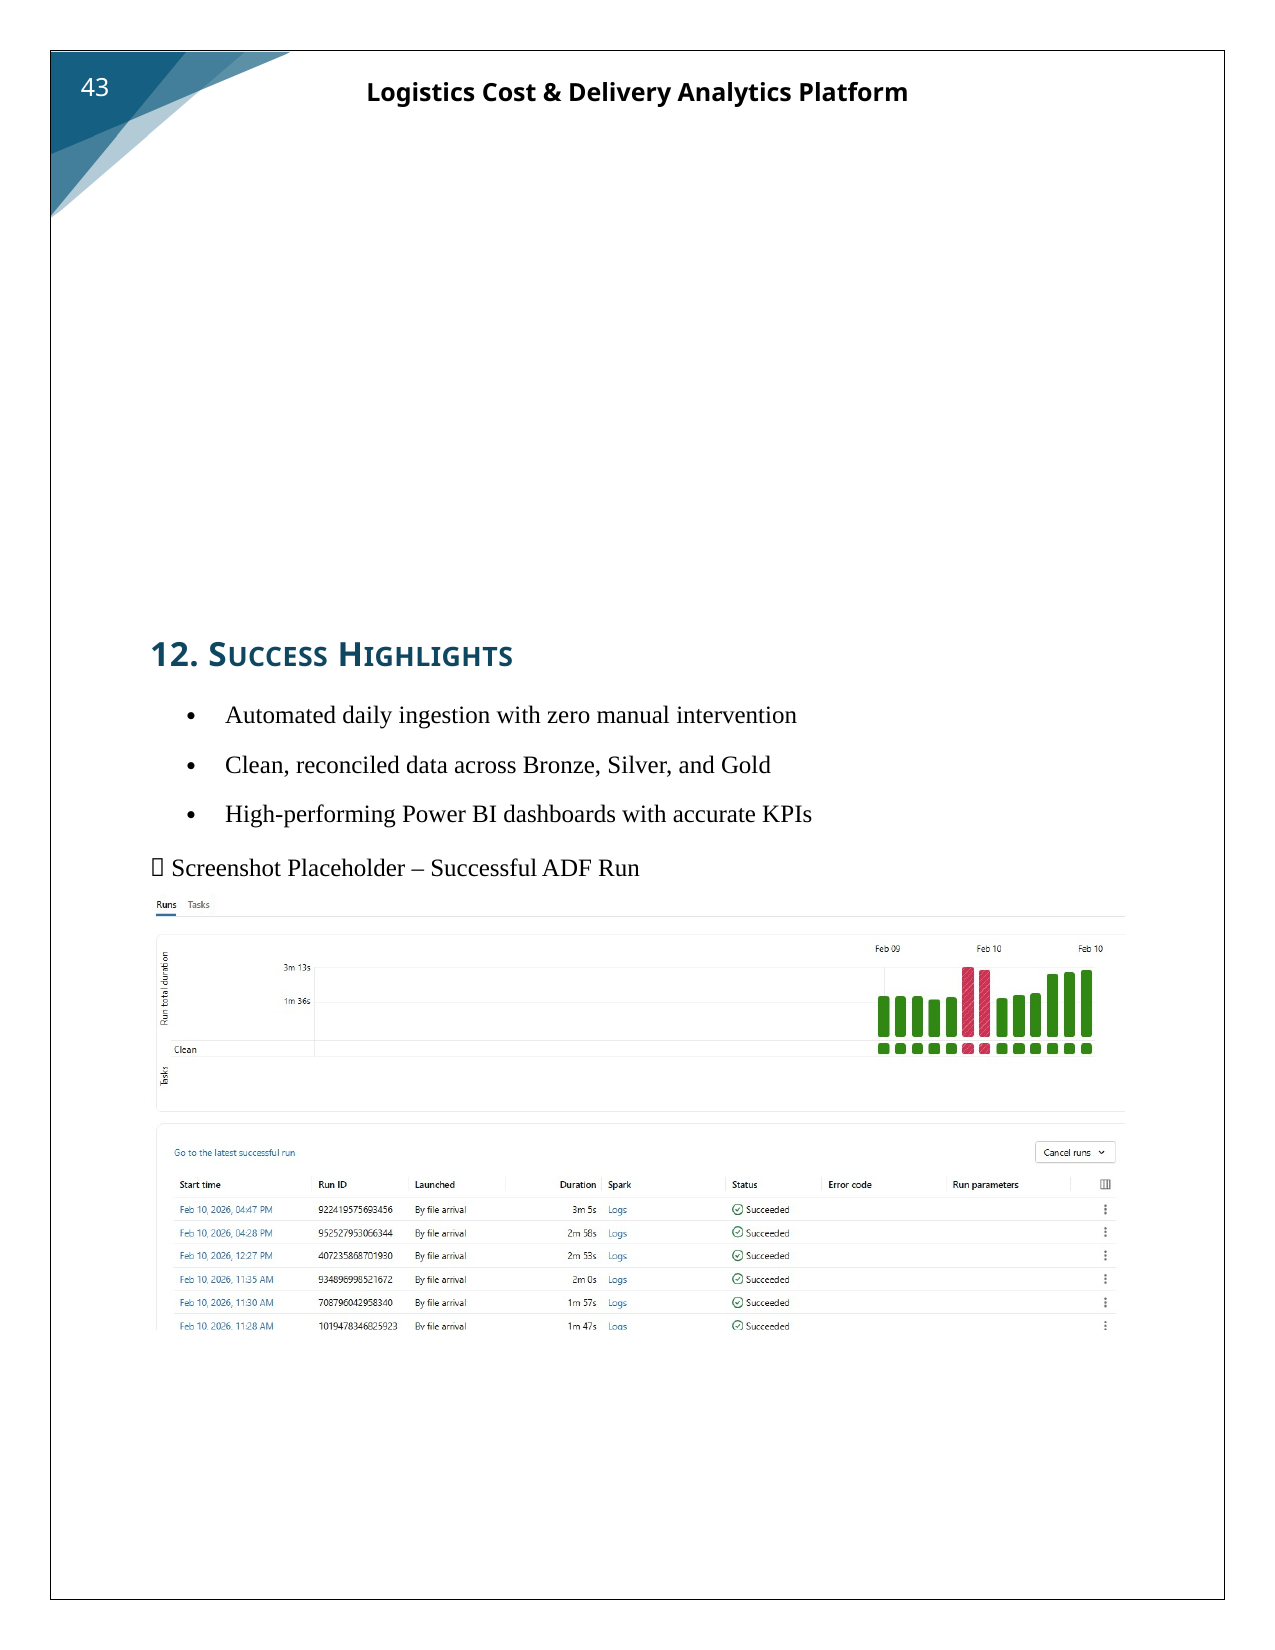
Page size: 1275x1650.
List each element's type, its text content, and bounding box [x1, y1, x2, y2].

list Automated daily ingestion with zero manual intervention [187, 700, 1125, 729]
text 12. Success Highlights [150, 631, 1125, 677]
list Clean, reconciled data across Bronze, Silver, and Gold [187, 750, 1125, 778]
list High-performing Power BI dashboards with accurate KPIs [187, 799, 1125, 828]
picture [150, 888, 1125, 1330]
text 📸 Screenshot Placeholder – Successful ADF Run [150, 849, 1125, 888]
picture [51, 51, 292, 220]
